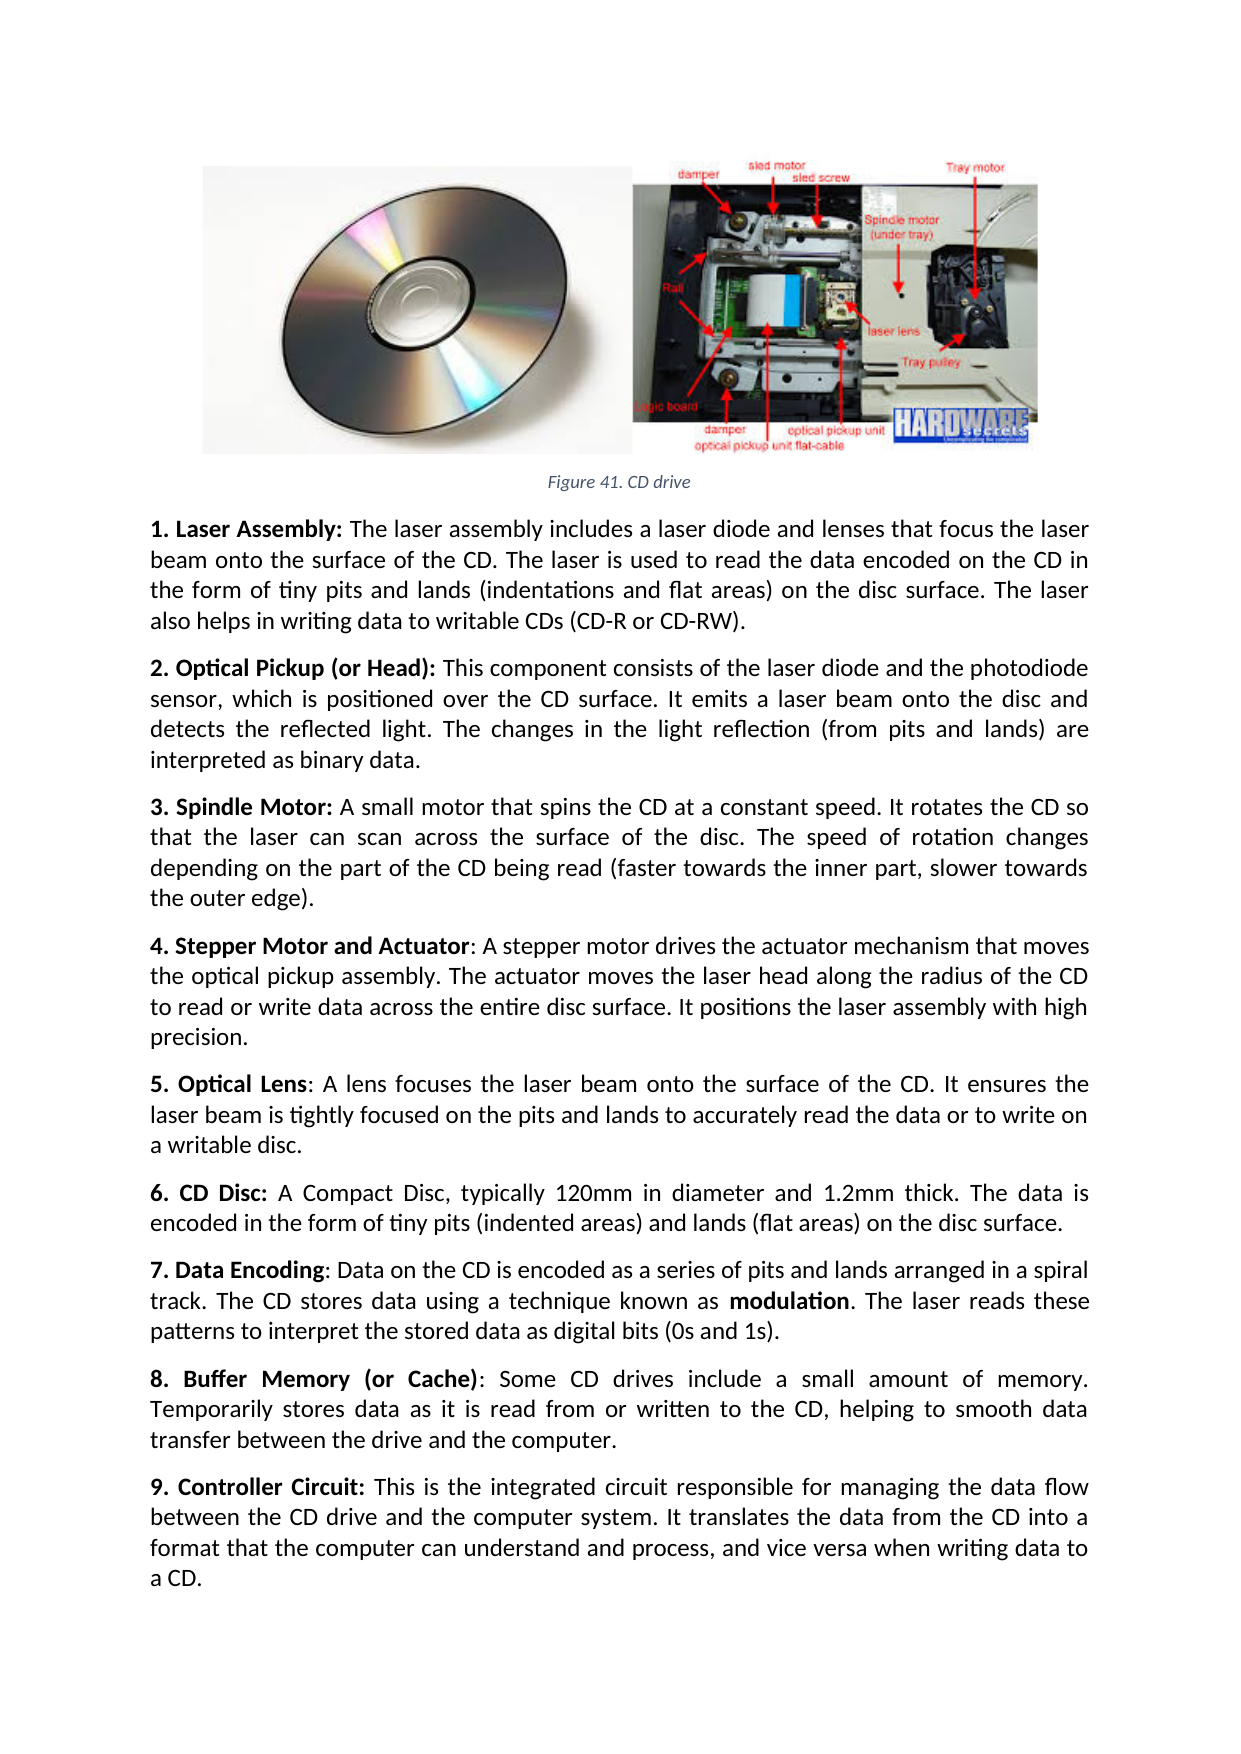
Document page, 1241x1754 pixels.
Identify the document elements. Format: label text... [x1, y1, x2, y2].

text 1. Laser Assembly: The laser assembly includes a laser diode and lenses that focus the laser beam onto the surface of the CD. The laser is used to read the data encoded on the CD in the form of tiny pits and lands (indentations and flat areas) on the disc surface. The laser also helps in writing data to writable CDs (CD-R or CD-RW). [150, 513, 1090, 636]
text 9. Controller Circuit: This is the integrated circuit responsible for managing the data flow between the CD drive and the computer system. It translates the data from the CD into a format that the computer can understand and process, and vice versa when writing data to a CD. [150, 1471, 1090, 1593]
text 3. Spindle Motor: A small motor that spins the CD at a constant speed. It rotates the CD so that the laser can scan across the surface of the disc. The speed of rotation changes depending on the part of the CD being read (faster towards the inner part, slower towards the outer edge). [150, 791, 1090, 913]
picture [202, 150, 1038, 454]
text 6. CD Disc: A Compact Disc, typically 120mm in diameter and 1.2mm thick. The data is encoded in the form of tiny pits (indented areas) and lands (flat areas) on the disc surface. [150, 1177, 1090, 1238]
text 7. Data Encoding: Data on the CD is encoded as a series of pits and lands arranged in a spiral track. The CD stores data using a technique known as modulation. The laser reads these patterns to interpret the stored data as digital bits (0s and 1s). [150, 1254, 1090, 1346]
text Figure 41. CD drive [150, 470, 1090, 493]
text 5. Optical Lens: A lens focuses the laser beam onto the surface of the CD. It ensures the laser beam is tightly focused on the pits and lands to accurately read the data or to write on a writable disc. [150, 1068, 1090, 1160]
text 4. Stepper Motor and Actuator: A stepper motor drives the actuator mechanism that moves the optical pickup assembly. The actuator moves the laser head along the radius of the CD to read or write data across the entire disc surface. It positions the laser assembly with high precision. [150, 930, 1090, 1052]
text 8. Buffer Memory (or Cache): Some CD drives include a small amount of memory. Temporarily stores data as it is read from or written to the CD, helping to smooth data transfer between the drive and the computer. [150, 1363, 1090, 1454]
text 2. Optical Pickup (or Head): This component consists of the laser diode and the photodiode sensor, which is positioned over the CD surface. It emits a laser beam onto the disc and detects the reflected light. The changes in the light reflection (from pits and lands) are interpreted as binary data. [150, 652, 1090, 774]
